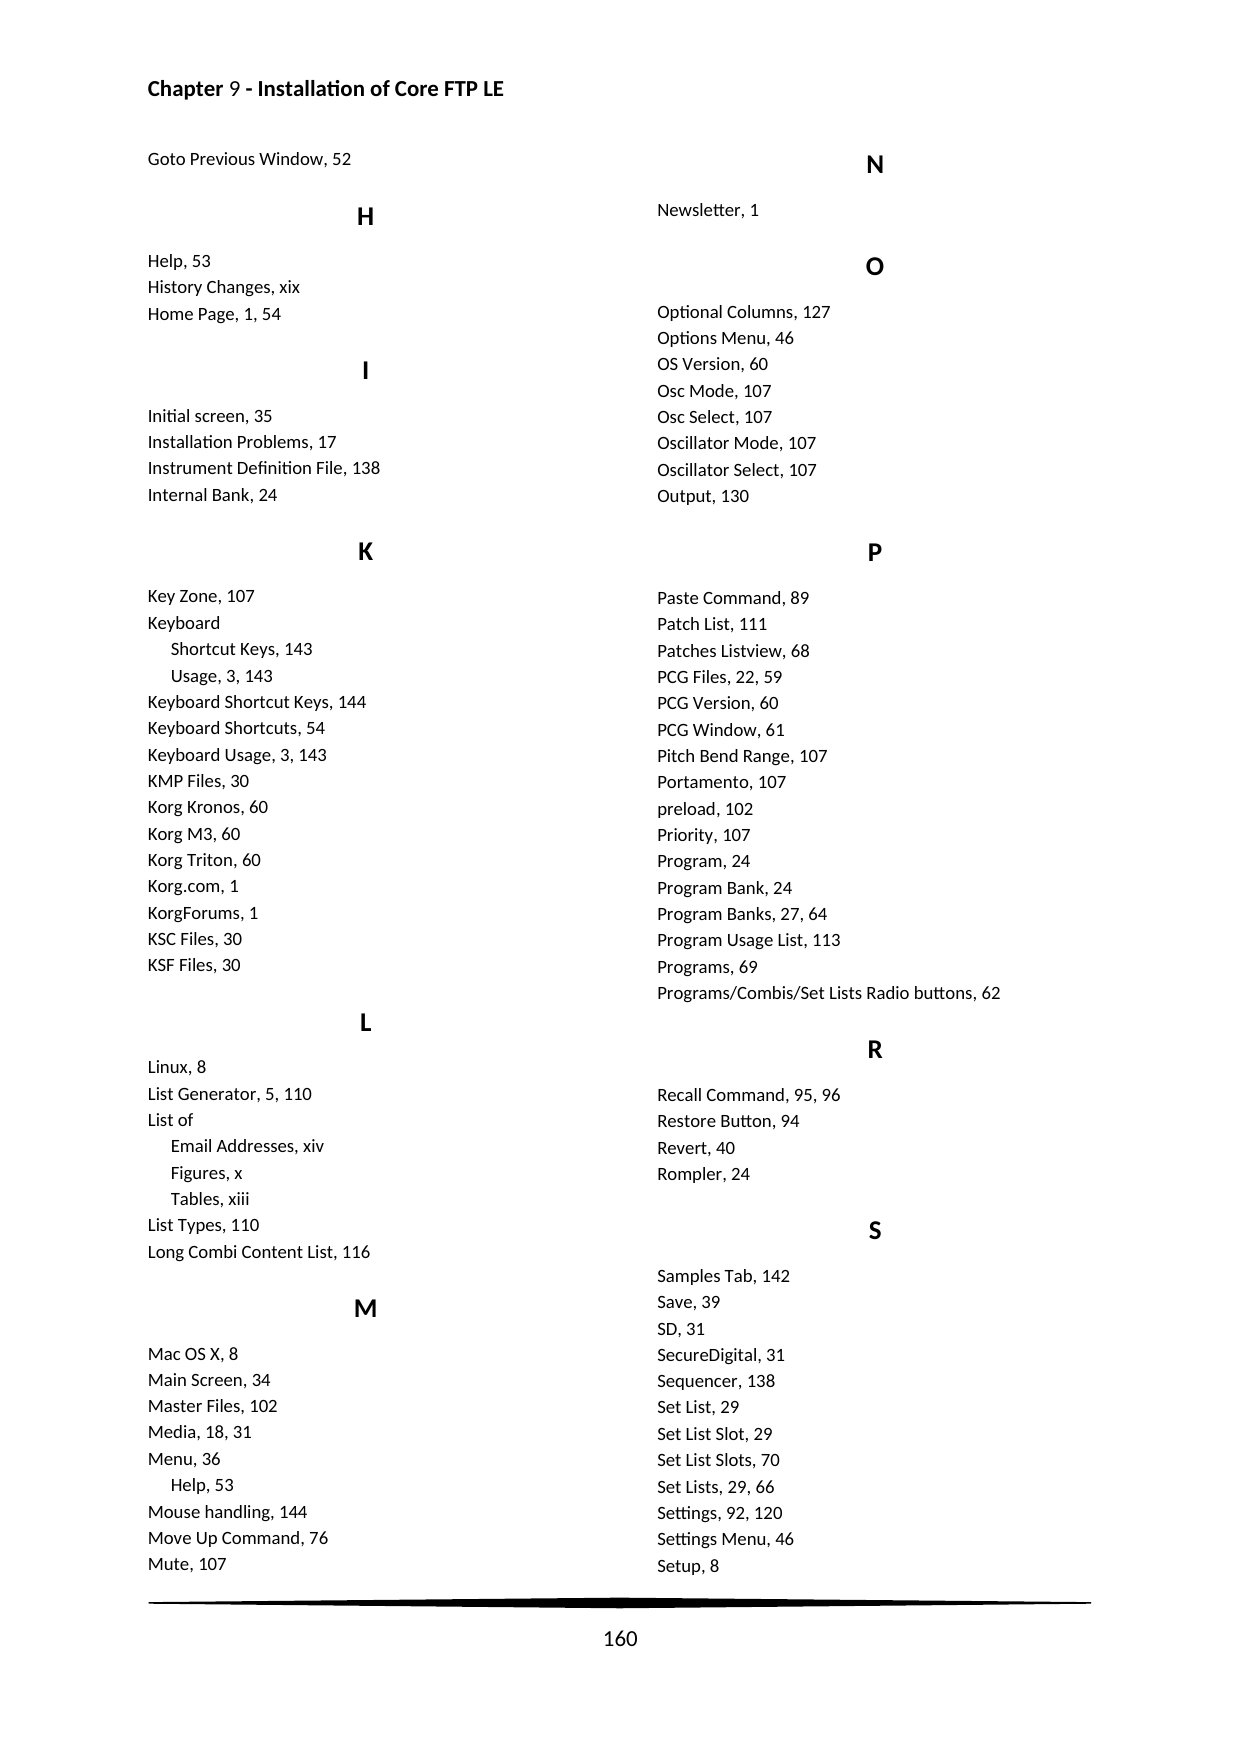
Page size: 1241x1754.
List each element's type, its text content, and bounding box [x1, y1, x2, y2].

text Key Zone, 107 [148, 585, 583, 608]
text Osc Mode, 107 [657, 379, 1093, 402]
text Goto Previous Window, 52 [148, 148, 583, 171]
text Long Combi Content List, 116 [148, 1240, 583, 1263]
text Output, 130 [657, 484, 1093, 507]
text Keyboard Usage, 3, 143 [148, 743, 583, 766]
text List of [148, 1108, 583, 1131]
text OS Version, 60 [657, 352, 1093, 375]
text Recall Command, 95, 96 [657, 1083, 1093, 1106]
text Tables, xiii [171, 1187, 583, 1210]
text Email Addresses, xiv [171, 1134, 583, 1157]
subtitle M [148, 1291, 583, 1324]
text Program, 24 [657, 849, 1093, 872]
text Korg.com, 1 [148, 874, 583, 897]
text Osc Select, 107 [657, 405, 1093, 428]
text Save, 39 [657, 1290, 1093, 1313]
text Sequencer, 138 [657, 1369, 1093, 1392]
text Paste Command, 89 [657, 586, 1093, 609]
subtitle K [148, 534, 583, 567]
subtitle L [148, 1005, 583, 1038]
text Usage, 3, 143 [171, 664, 583, 687]
text Main Screen, 34 [148, 1368, 583, 1391]
text Mouse handling, 144 [148, 1500, 583, 1523]
text Rompler, 24 [657, 1162, 1093, 1185]
text Mac OS X, 8 [148, 1342, 583, 1364]
text List Types, 110 [148, 1213, 583, 1236]
text Newsletter, 1 [657, 198, 1093, 221]
text Linux, 8 [148, 1055, 583, 1078]
text Optional Columns, 127 [657, 300, 1093, 323]
text Move Up Command, 76 [148, 1526, 583, 1549]
text Oscillator Mode, 107 [657, 432, 1093, 454]
text History Changes, xix [148, 276, 583, 299]
text Priority, 107 [657, 823, 1093, 846]
text Shortcut Keys, 143 [171, 637, 583, 660]
text Mute, 107 [148, 1552, 583, 1575]
text KMP Files, 30 [148, 769, 583, 792]
text Figures, x [171, 1161, 583, 1184]
text Korg Triton, 60 [148, 848, 583, 871]
text Revert, 40 [657, 1136, 1093, 1159]
text Restore Button, 94 [657, 1109, 1093, 1132]
text Help, 53 [171, 1473, 583, 1496]
text SecureDigital, 31 [657, 1343, 1093, 1366]
subtitle N [657, 148, 1093, 181]
text SD, 31 [657, 1317, 1093, 1339]
text Set List Slot, 29 [657, 1422, 1093, 1445]
subtitle I [148, 353, 583, 386]
text Media, 18, 31 [148, 1421, 583, 1444]
text Pitch Bend Range, 107 [657, 744, 1093, 767]
text Set List, 29 [657, 1396, 1093, 1419]
subtitle S [657, 1213, 1093, 1247]
text Keyboard Shortcut Keys, 144 [148, 690, 583, 713]
text Settings Menu, 46 [657, 1527, 1093, 1550]
subtitle H [148, 199, 583, 232]
text Samples Tab, 142 [657, 1264, 1093, 1287]
text KSC Files, 30 [148, 927, 583, 950]
text Oscillator Select, 107 [657, 458, 1093, 481]
subtitle R [657, 1033, 1093, 1066]
text Program Banks, 27, 64 [657, 902, 1093, 925]
text Instrument Definition File, 138 [148, 457, 583, 479]
text Programs/Combis/Set Lists Radio buttons, 62 [657, 981, 1093, 1004]
text Settings, 92, 120 [657, 1501, 1093, 1524]
text Installation Problems, 17 [148, 430, 583, 453]
text Master Files, 102 [148, 1394, 583, 1417]
text Portamento, 107 [657, 771, 1093, 793]
text Korg Kronos, 60 [148, 796, 583, 818]
text Program Usage List, 113 [657, 929, 1093, 952]
text PCG Window, 61 [657, 718, 1093, 741]
text Keyboard Shortcuts, 54 [148, 716, 583, 739]
text Help, 53 [148, 249, 583, 272]
text Patches Listview, 68 [657, 639, 1093, 662]
text Keyboard [148, 611, 583, 634]
text PCG Version, 60 [657, 691, 1093, 714]
text Patch List, 111 [657, 612, 1093, 635]
text Menu, 36 [148, 1447, 583, 1470]
text List Generator, 5, 110 [148, 1082, 583, 1105]
text Set Lists, 29, 66 [657, 1475, 1093, 1498]
text Internal Bank, 24 [148, 483, 583, 506]
subtitle O [657, 249, 1093, 282]
text preload, 102 [657, 797, 1093, 820]
subtitle P [657, 536, 1093, 569]
text Initial screen, 35 [148, 404, 583, 427]
text Home Page, 1, 54 [148, 302, 583, 325]
text KorgForums, 1 [148, 901, 583, 924]
text Setup, 8 [657, 1554, 1093, 1577]
text Korg M3, 60 [148, 822, 583, 845]
text Set List Slots, 70 [657, 1448, 1093, 1471]
text Options Menu, 46 [657, 326, 1093, 349]
text PCG Files, 22, 59 [657, 665, 1093, 688]
text Program Bank, 24 [657, 876, 1093, 899]
text Programs, 69 [657, 955, 1093, 978]
text KSF Files, 30 [148, 954, 583, 977]
